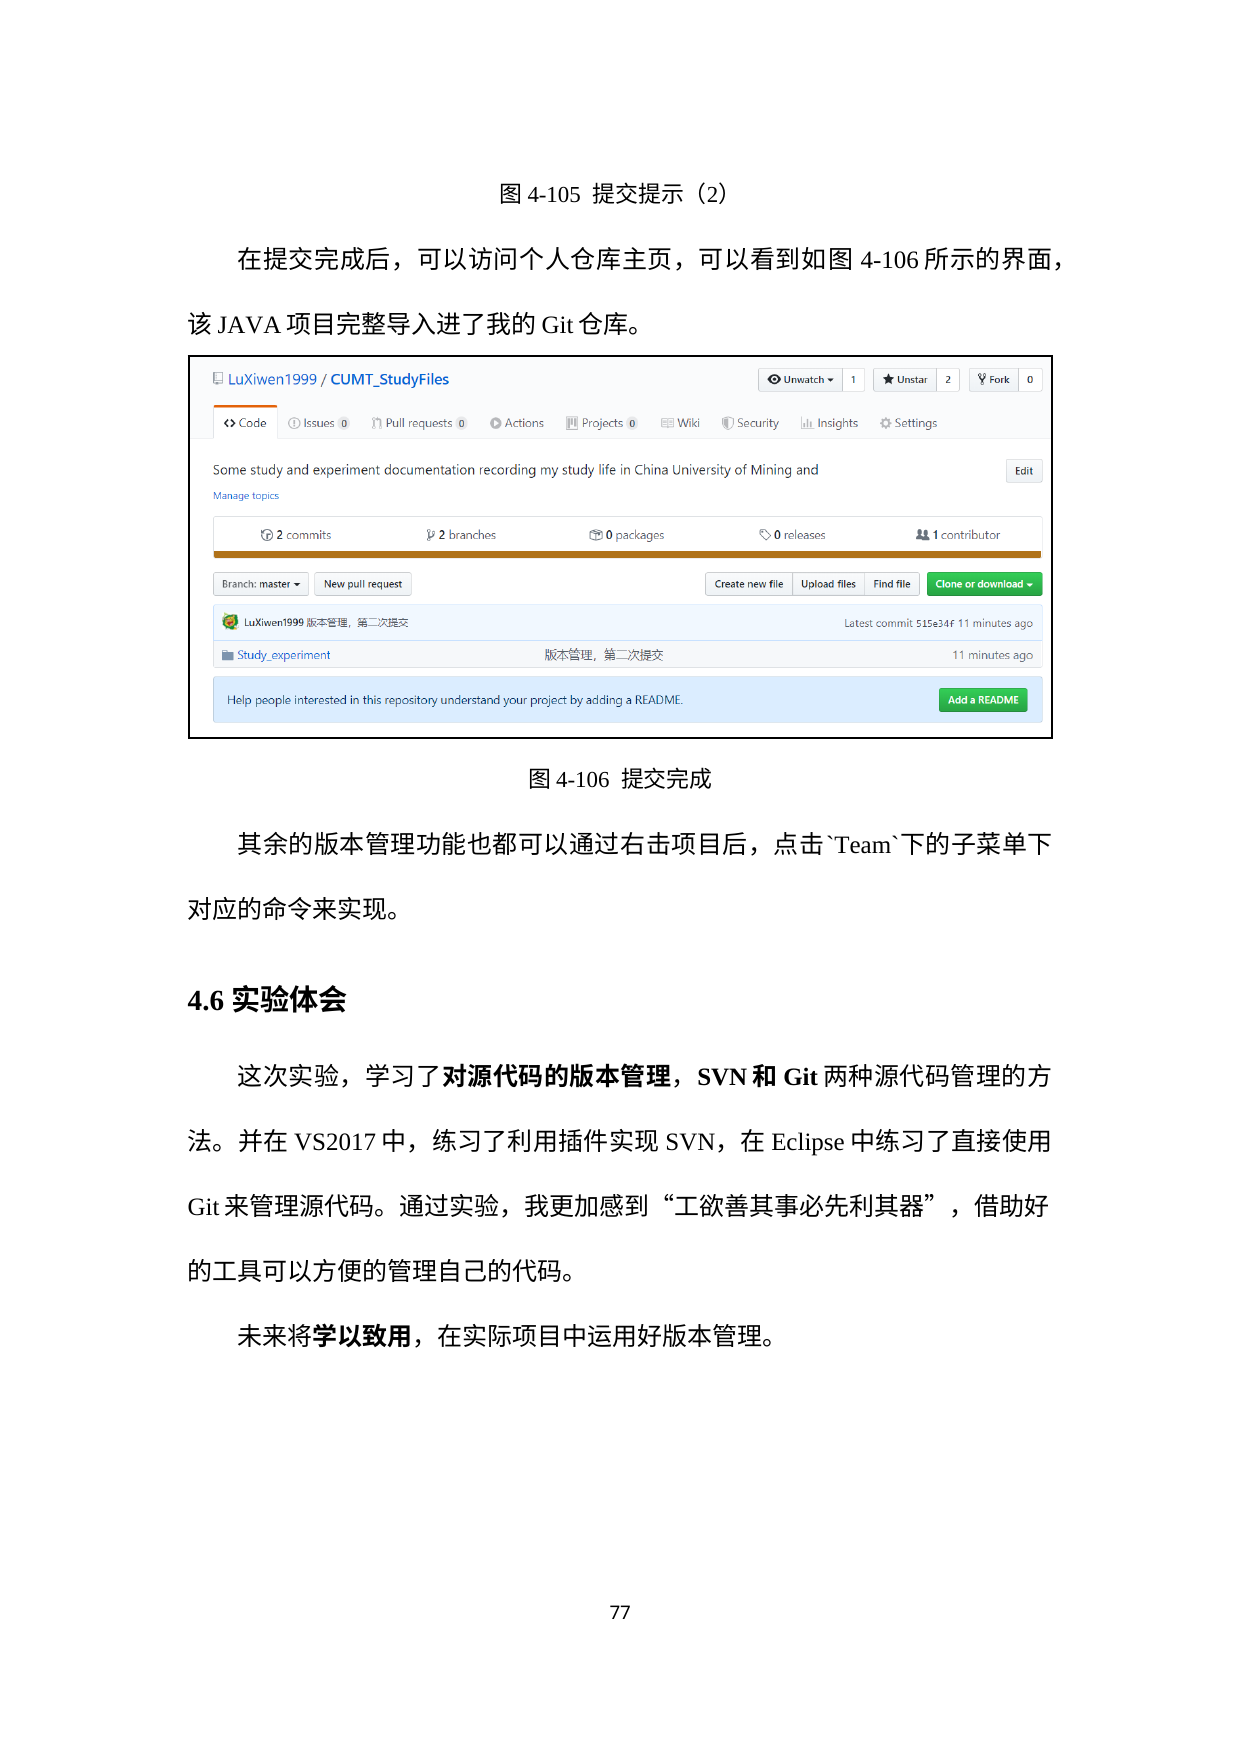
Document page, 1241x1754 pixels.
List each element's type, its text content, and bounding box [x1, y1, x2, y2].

subtitle 实验体会 [187, 965, 1053, 1030]
text 未来将学以致用，在实际项目中运用好版本管理。 [187, 1302, 1053, 1367]
picture [190, 357, 1051, 737]
text 这次实验，学习了对源代码的版本管理，SVN和Git两种源代码管理的方法。并在VS2017中，练习了利用插件实现SVN，在Eclipse中练习了直接使用Git来管理源代码。通过实验，我更加感到“工欲善其事必先利其器”，借助好的工具可以方便的管理自己的代码。 [187, 1042, 1053, 1302]
text 其余的版本管理功能也都可以通过右击项目后，点击`Team`下的子菜单下对应的命令来实现。 [187, 810, 1053, 940]
